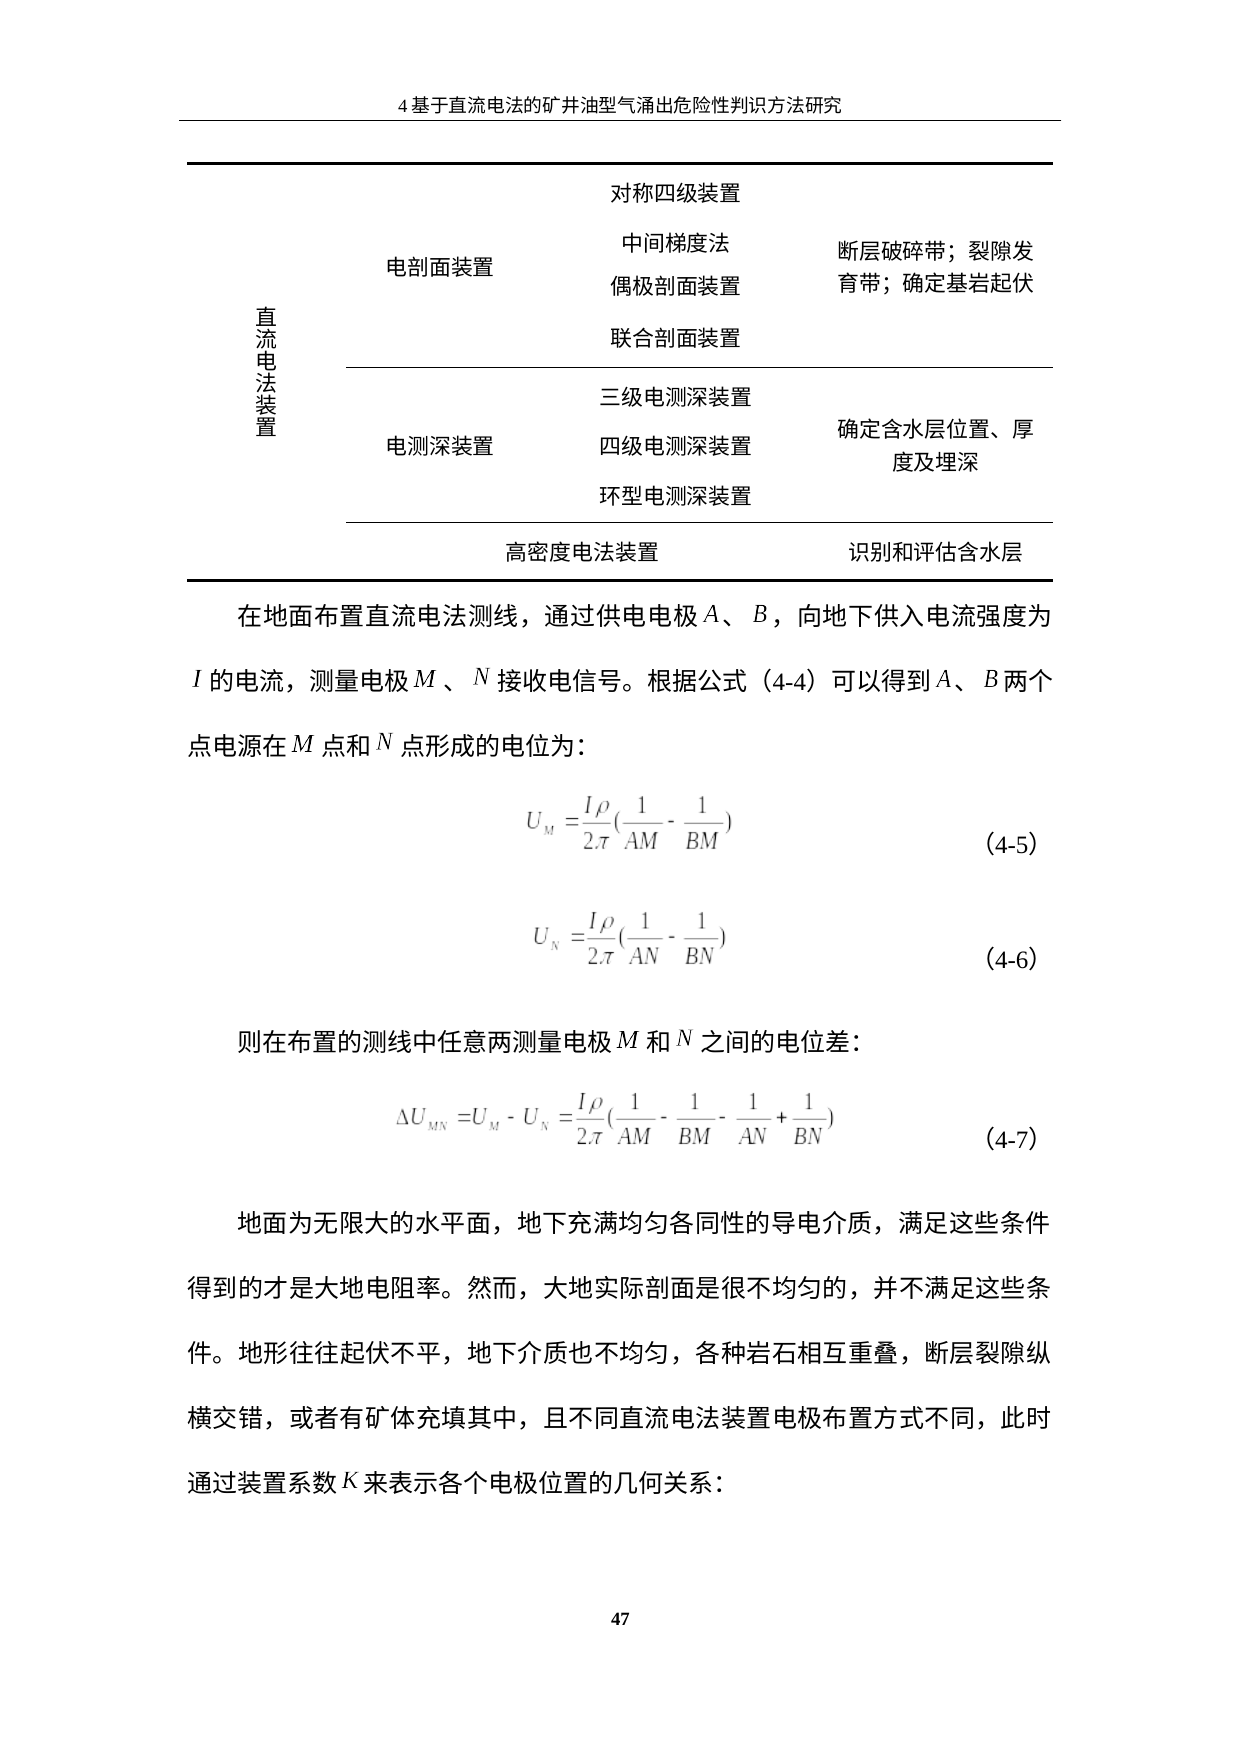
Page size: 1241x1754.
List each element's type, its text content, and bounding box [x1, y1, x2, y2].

table_cell 对称四级装置 [534, 165, 818, 218]
table_cell 四级电测深装置 [534, 424, 818, 464]
table_cell 三级电测深装置 [534, 368, 818, 424]
table_cell 偶极剖面装置 [534, 263, 818, 307]
table_cell 电测深装置 [346, 368, 533, 522]
text 地面为无限大的水平面，地下充满均匀各同性的导电介质，满足这些条件得到的才是大地电阻率。然而，大地实际剖面是很不均匀的，并不满足这些条件。地形往往起伏不平，地下介质也不均匀，各种岩石相互重叠，断层裂隙纵横交错，或者有矿体充填其中，且不同直流电法装置电极布置方式不同，此时通过装置系数来表示各个电极位置的几何关系： [187, 1189, 1053, 1514]
table_cell 直流电法装置 [187, 165, 346, 579]
table_cell 中间梯度法 [534, 218, 818, 263]
table_cell 高密度电法装置 [346, 523, 818, 579]
table_cell 电剖面装置 [346, 165, 533, 367]
table_cell 联合剖面装置 [534, 307, 818, 367]
table_cell 识别和评估含水层 [818, 523, 1053, 579]
table_cell 断层破碎带；裂隙发育带；确定基岩起伏 [818, 165, 1053, 367]
text 在地面布置直流电法测线，通过供电电极、，向地下供入电流强度为的电流，测量电极、接收电信号。根据公式（4-4）可以得到、两个点电源在点和点形成的电位为： [187, 582, 1053, 777]
table_cell 确定含水层位置、厚度及埋深 [818, 368, 1053, 522]
table_cell 环型电测深装置 [534, 465, 818, 522]
text 则在布置的测线中任意两测量电极和之间的电位差： [187, 1008, 1053, 1073]
